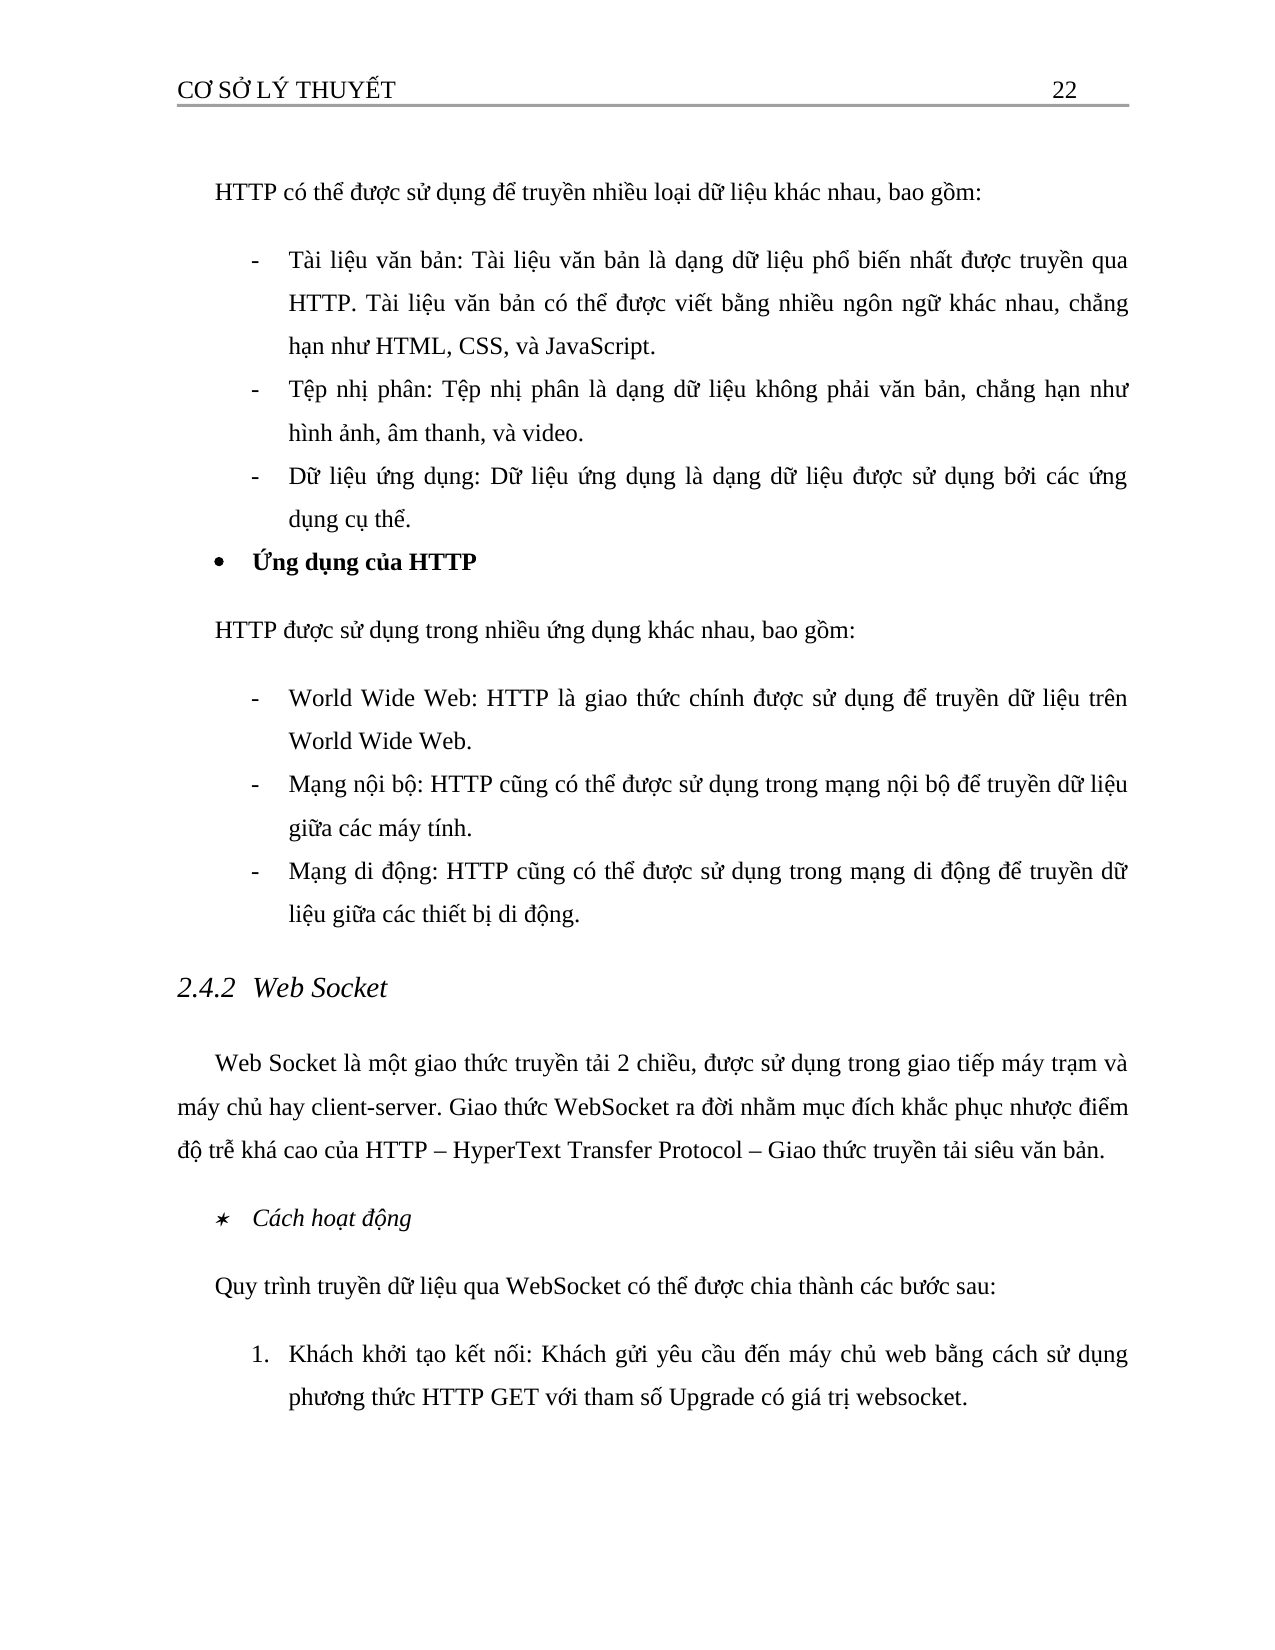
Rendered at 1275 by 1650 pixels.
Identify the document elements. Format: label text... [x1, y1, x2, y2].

text HTTP có thể được sử dụng để truyền nhiều loại dữ liệu khác nhau, bao gồm: [177, 177, 1129, 206]
text Quy trình truyền dữ liệu qua WebSocket có thể được chia thành các bước sau: [177, 1271, 1129, 1300]
list Dữ liệu ứng dụng: Dữ liệu ứng dụng là dạng dữ liệu được sử dụng bởi các ứng dụng cụ thể. [251, 461, 1129, 533]
list Tài liệu văn bản: Tài liệu văn bản là dạng dữ liệu phổ biến nhất được truyền qua HTTP. Tài liệu văn bản có thể được viết bằng nhiều ngôn ngữ khác nhau, chẳng hạn như HTML, CSS, và JavaScript. [251, 245, 1129, 360]
list Mạng di động: HTTP cũng có thể được sử dụng trong mạng di động để truyền dữ liệu giữa các thiết bị di động. [251, 856, 1129, 928]
list World Wide Web: HTTP là giao thức chính được sử dụng để truyền dữ liệu trên World Wide Web. [251, 683, 1129, 755]
list Cách hoạt động [214, 1203, 1129, 1232]
list Khách khởi tạo kết nối: Khách gửi yêu cầu đến máy chủ web bằng cách sử dụng phương thức HTTP GET với tham số Upgrade có giá trị websocket. [251, 1339, 1129, 1411]
list Tệp nhị phân: Tệp nhị phân là dạng dữ liệu không phải văn bản, chẳng hạn như hình ảnh, âm thanh, và video. [251, 374, 1129, 446]
list Ứng dụng của HTTP [214, 547, 1129, 576]
list Mạng nội bộ: HTTP cũng có thể được sử dụng trong mạng nội bộ để truyền dữ liệu giữa các máy tính. [251, 769, 1129, 841]
subtitle Web Socket [169, 968, 1138, 1006]
text Web Socket là một giao thức truyền tải 2 chiều, được sử dụng trong giao tiếp máy trạm và máy chủ hay client-server. Giao thức WebSocket ra đời nhằm mục đích khắc phục nhược điểm độ trễ khá cao của HTTP – HyperText Transfer Protocol – Giao thức truyền tải siêu văn bản. [177, 1048, 1129, 1163]
text HTTP được sử dụng trong nhiều ứng dụng khác nhau, bao gồm: [177, 615, 1129, 644]
